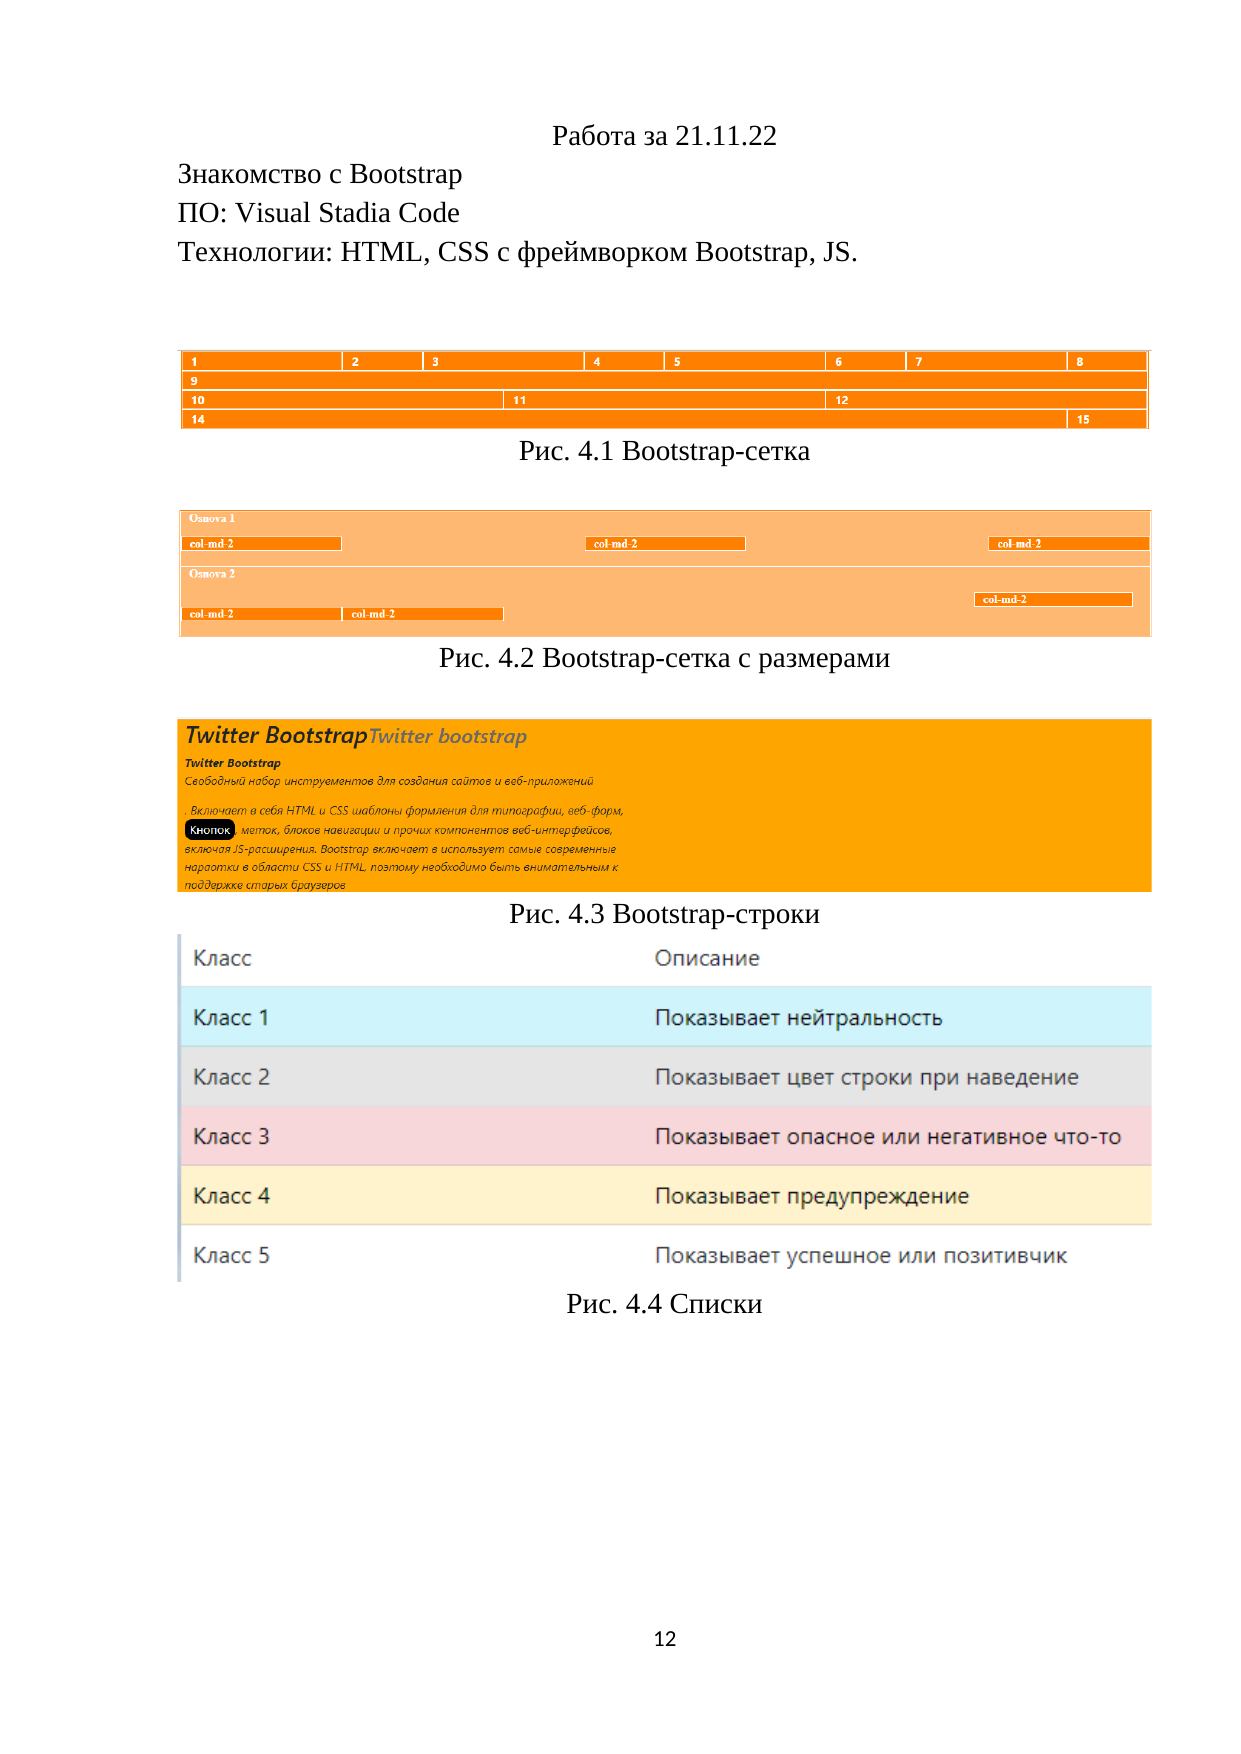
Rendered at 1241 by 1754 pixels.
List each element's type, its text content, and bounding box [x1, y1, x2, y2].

subtitle Знакомство с Bootstrap [177, 157, 1152, 190]
text Рис. 4.1 Bootstrap-сетка [177, 433, 1152, 466]
text ПО: Visual Stadia Code [177, 195, 1152, 229]
text Рис. 4.4 Списки [177, 1286, 1152, 1319]
text Работа за 21.11.22 [177, 118, 1152, 152]
picture [177, 717, 1152, 892]
text Рис. 4.2 Bootstrap-сетка с размерами [177, 640, 1152, 674]
text Технологии: HTML, CSS с фреймворком Bootstrap, JS. [177, 234, 1152, 267]
picture [177, 509, 1152, 637]
text Рис. 4.3 Bootstrap-строки [177, 896, 1152, 929]
picture [177, 934, 1152, 1282]
picture [177, 349, 1152, 429]
